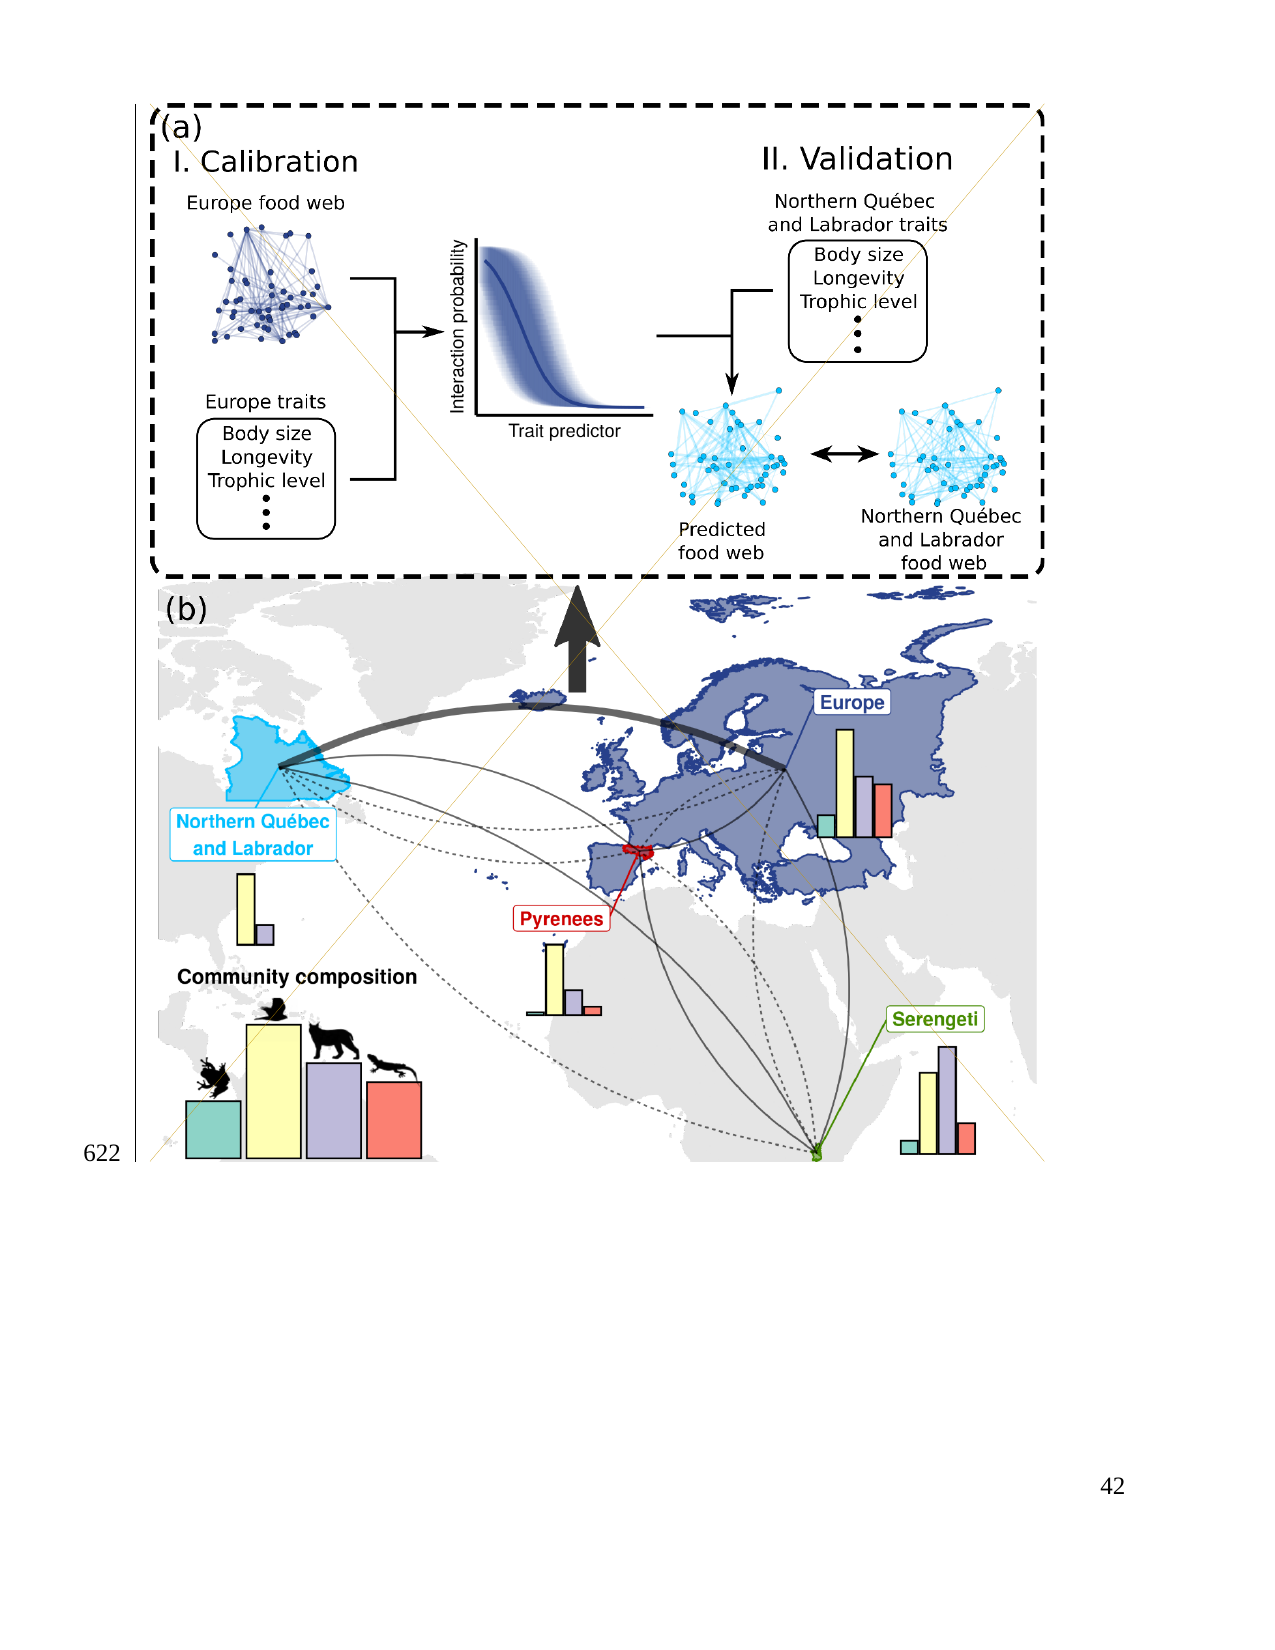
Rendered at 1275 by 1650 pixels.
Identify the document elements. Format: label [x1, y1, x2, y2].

picture [151, 103, 1044, 631]
picture [151, 634, 1043, 1162]
picture [598, 105, 1045, 1160]
picture [150, 106, 596, 1160]
